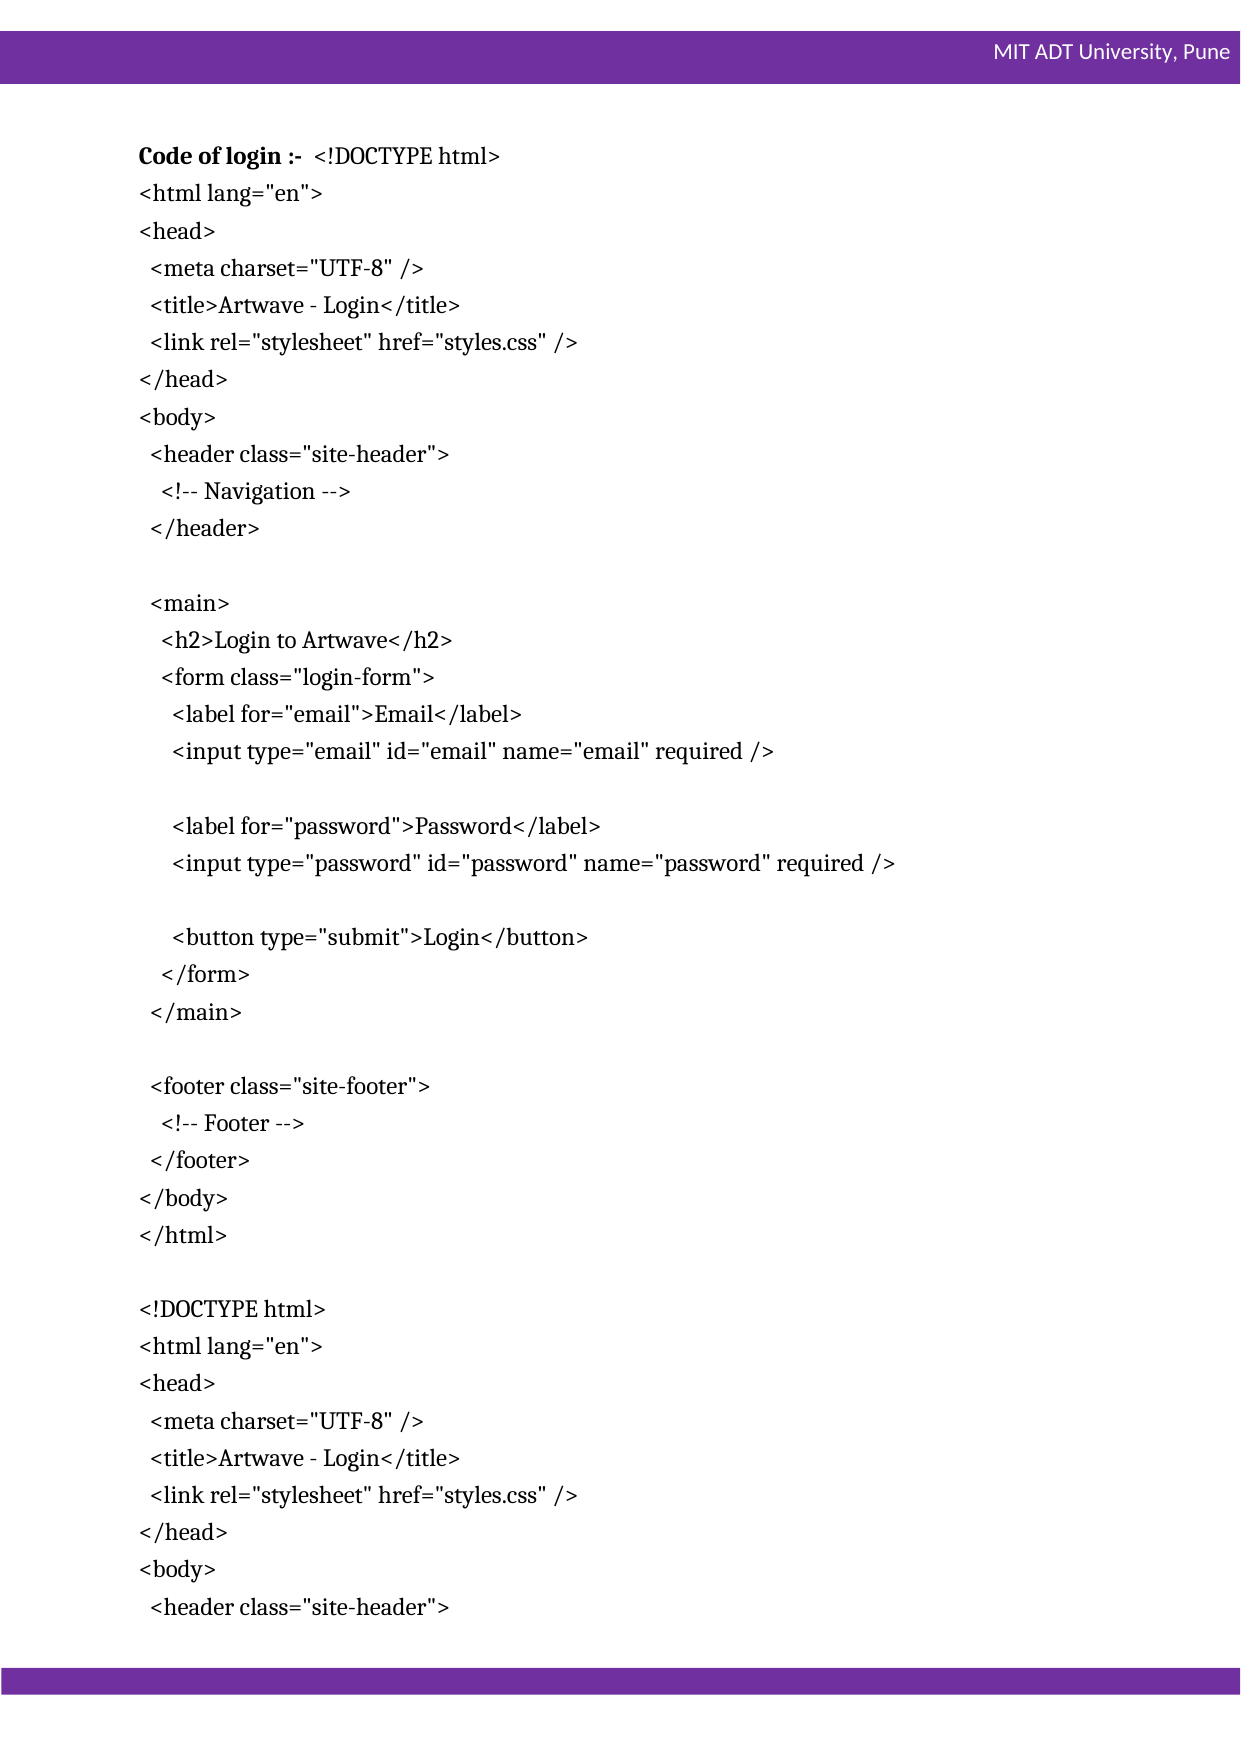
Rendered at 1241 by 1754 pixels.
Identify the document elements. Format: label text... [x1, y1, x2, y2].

text <input type="password" id="password" name="password" required /> [139, 849, 1195, 877]
text <meta charset="UTF-8" /> [139, 1407, 1195, 1435]
text <head> [139, 1369, 1195, 1398]
text <!-- Navigation --> [139, 477, 1195, 506]
text </footer> [139, 1146, 1195, 1175]
text <main> [139, 588, 1195, 617]
text <!DOCTYPE html> [139, 1295, 1195, 1324]
text <button type="submit">Login</button> [139, 923, 1195, 952]
text </body> [139, 1183, 1195, 1212]
text <html lang="en"> [139, 179, 1195, 208]
text <link rel="stylesheet" href="styles.css" /> [139, 1481, 1195, 1510]
text <title>Artwave - Login</title> [139, 291, 1195, 320]
text </form> [139, 960, 1195, 989]
text <html lang="en"> [139, 1332, 1195, 1361]
text <header class="site-header"> [139, 1592, 1195, 1621]
text <h2>Login to Artwave</h2> [139, 626, 1195, 654]
text <label for="email">Email</label> [139, 700, 1195, 729]
text </head> [139, 1518, 1195, 1547]
text <meta charset="UTF-8" /> [139, 254, 1195, 282]
text <form class="login-form"> [139, 663, 1195, 692]
text <input type="email" id="email" name="email" required /> [139, 737, 1195, 766]
text </header> [139, 514, 1195, 543]
text </html> [139, 1221, 1195, 1249]
text <body> [139, 1555, 1195, 1584]
text <footer class="site-footer"> [139, 1072, 1195, 1101]
text <!-- Footer --> [139, 1109, 1195, 1138]
text <body> [139, 402, 1195, 431]
text <title>Artwave - Login</title> [139, 1444, 1195, 1472]
text </main> [139, 997, 1195, 1026]
text </head> [139, 365, 1195, 394]
text <link rel="stylesheet" href="styles.css" /> [139, 328, 1195, 357]
text <header class="site-header"> [139, 440, 1195, 468]
text Code of login :- <!DOCTYPE html> [139, 142, 1195, 171]
text <label for="password">Password</label> [139, 812, 1195, 840]
text <head> [139, 217, 1195, 245]
